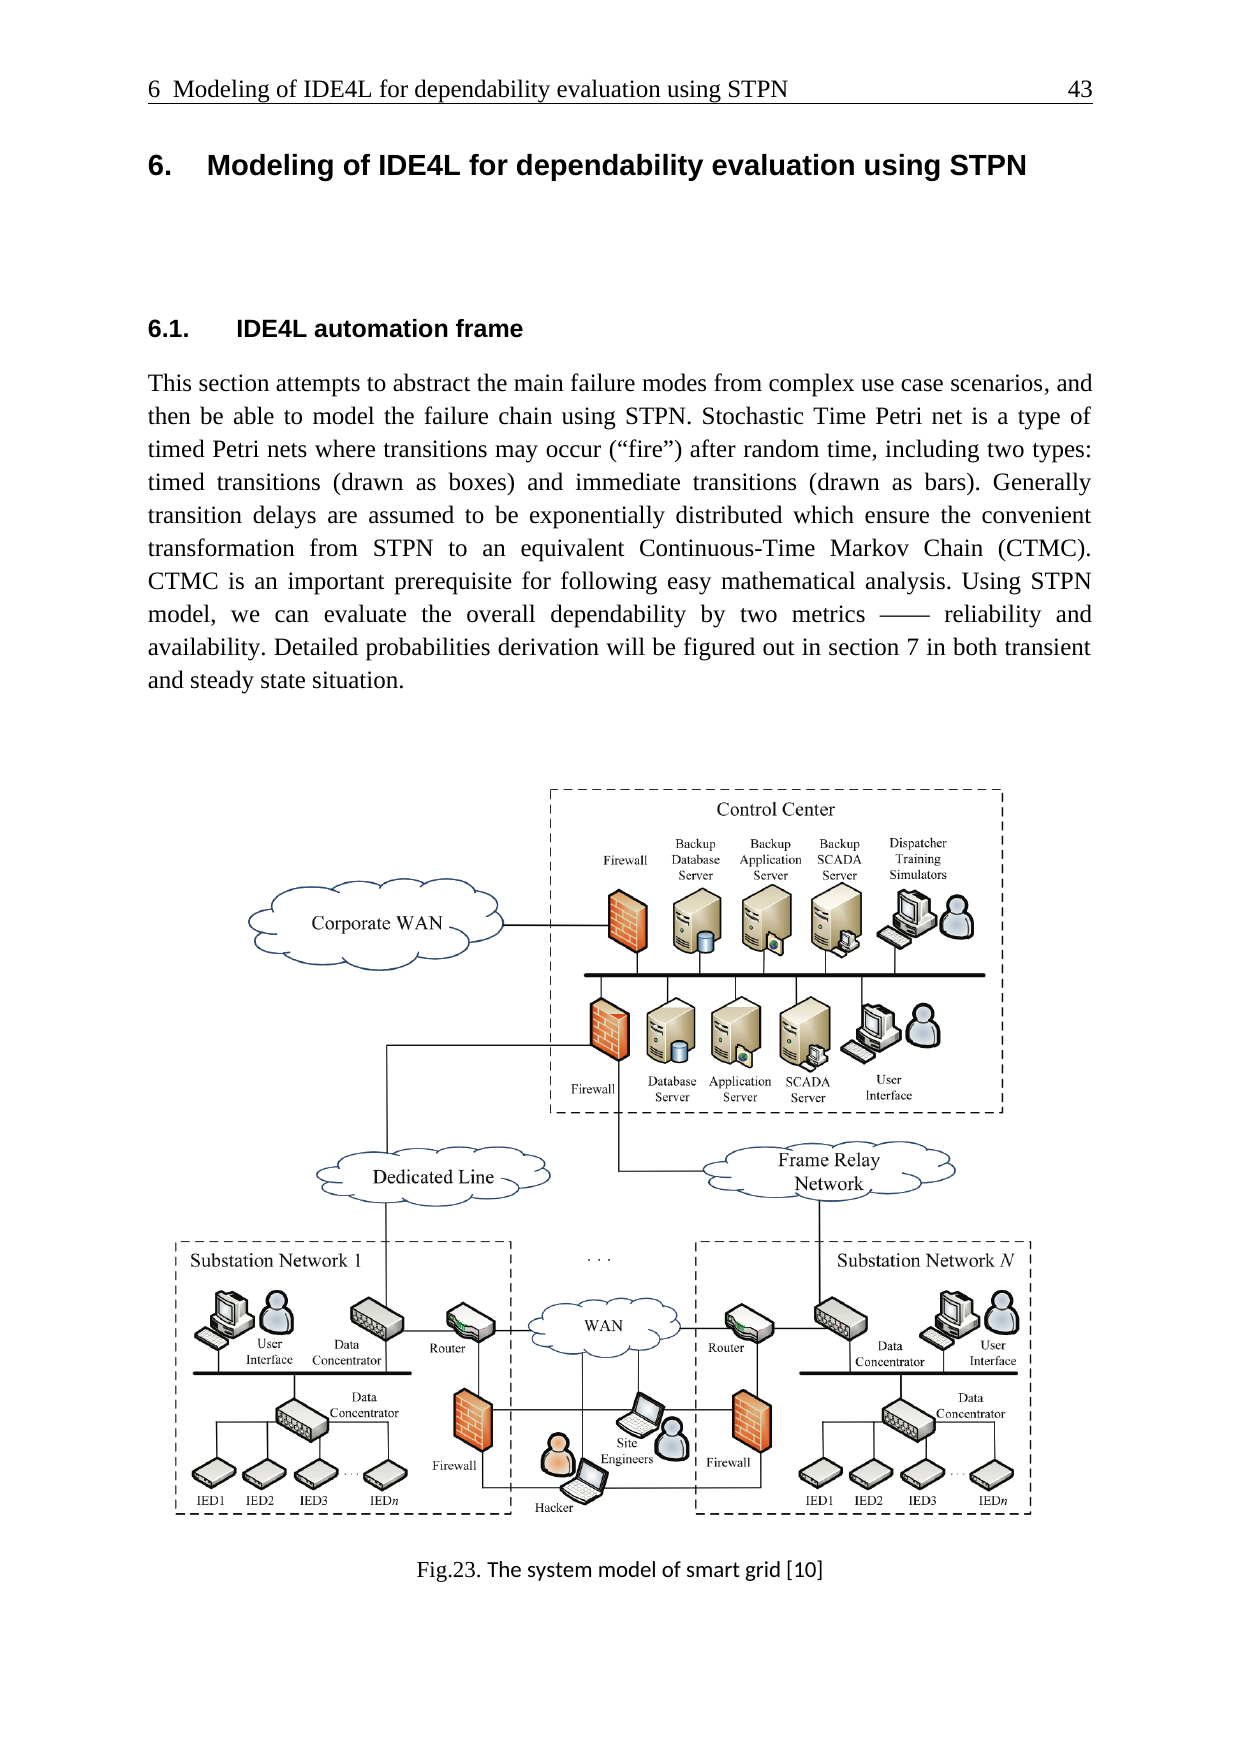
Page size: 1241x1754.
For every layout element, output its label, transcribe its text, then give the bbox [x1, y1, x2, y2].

title Modeling of IDE4L for dependability evaluation using STPN [148, 148, 1093, 181]
text This section attempts to abstract the main failure modes from complex use case scenarios, and then be able to model the failure chain using STPN. Stochastic Time Petri net is a type of timed Petri nets where transitions may occur (“fire”) after random time, including two types: timed transitions (drawn as boxes) and immediate transitions (drawn as bars). Generally transition delays are assumed to be exponentially distributed which ensure the convenient transformation from STPN to an equivalent Continuous-Time Markov Chain (CTMC). CTMC is an important prerequisite for following easy mathematical analysis. Using STPN model, we can evaluate the overall dependability by two metrics —— reliability and availability. Detailed probabilities derivation will be figured out in section 7 in both transient and steady state situation. [148, 368, 1093, 694]
text Fig.23. The system model of smart grid [10] [148, 1555, 1093, 1583]
title IDE4L automation frame [148, 314, 1093, 343]
picture [148, 773, 1092, 1529]
